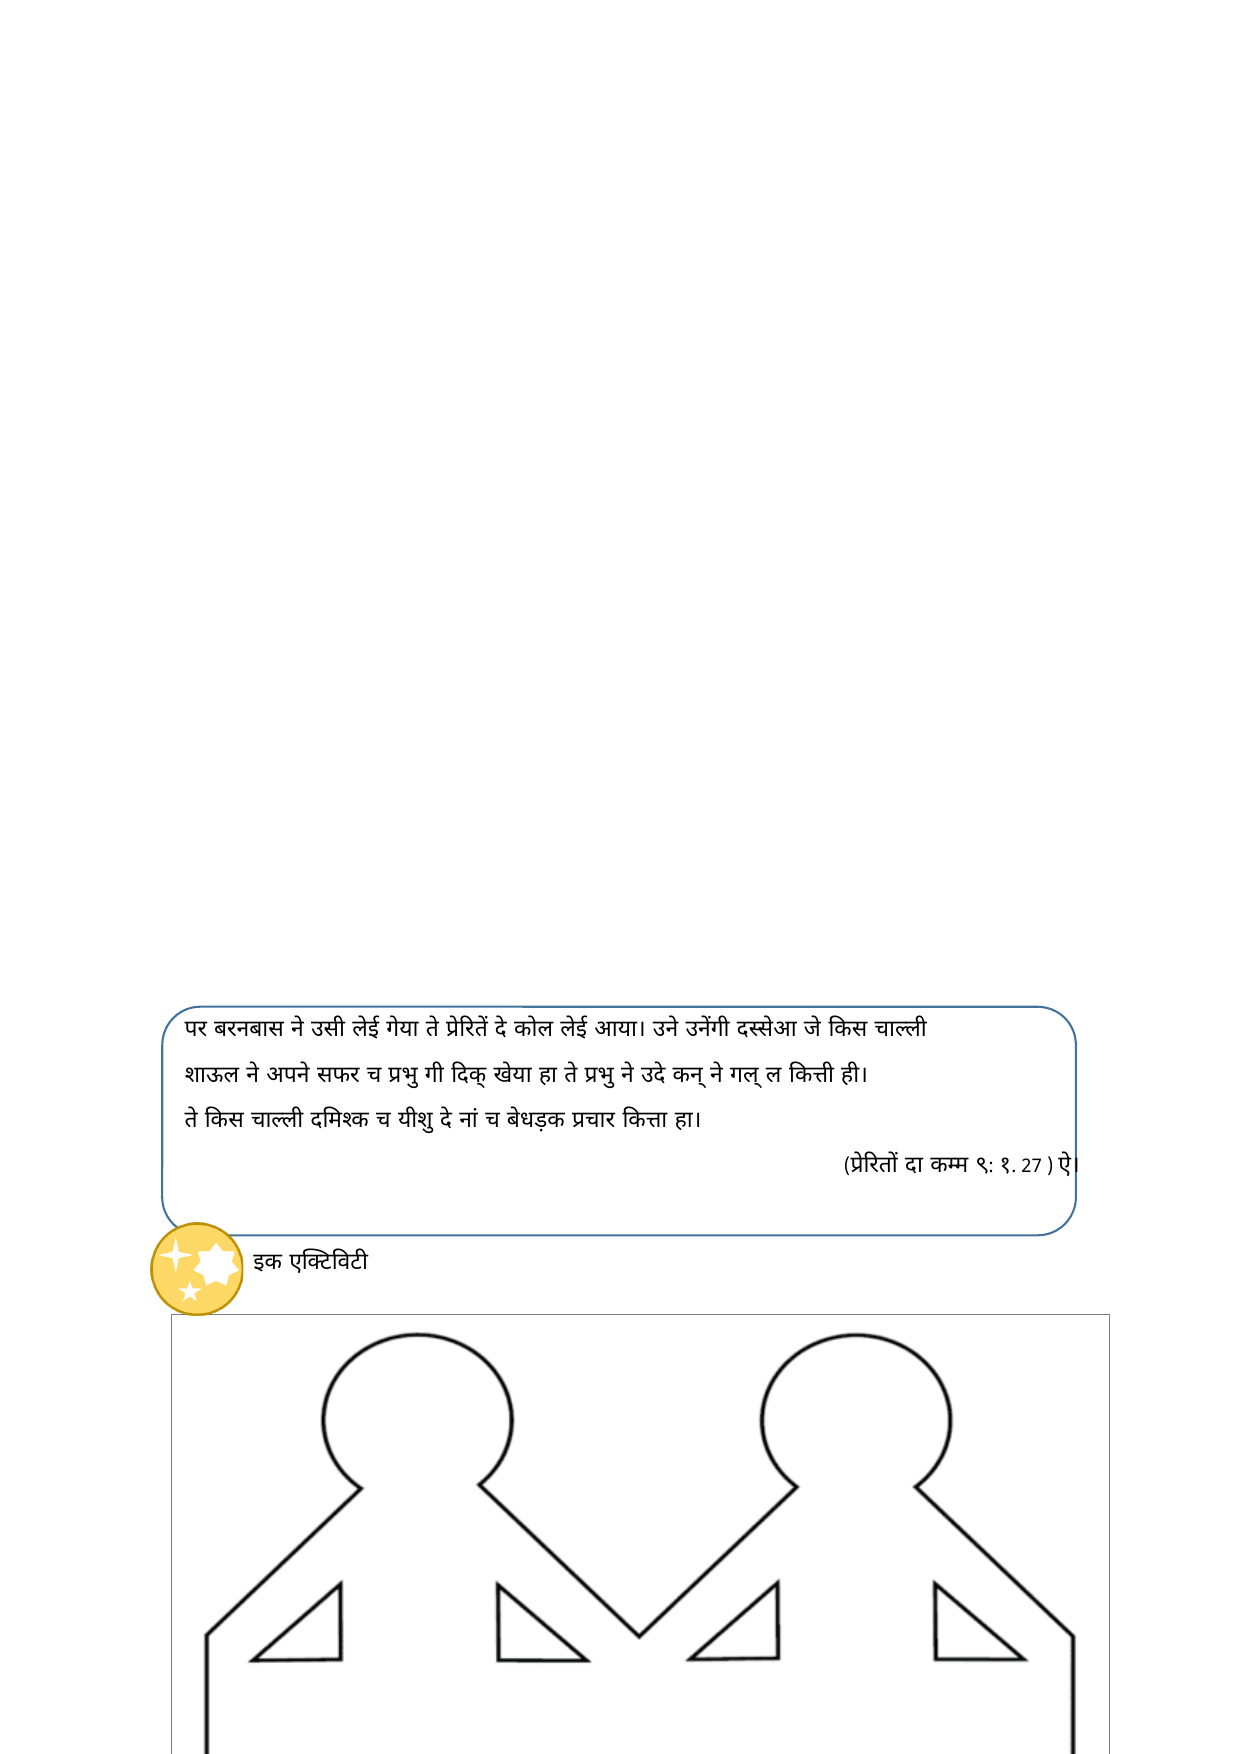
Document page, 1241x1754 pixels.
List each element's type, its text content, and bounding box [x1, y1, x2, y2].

text ते किस चाल्ली दमिश्क च यीशु दे नां च बेधड़क प्रचार कित्ता हा। [150, 1106, 1090, 1133]
text इक एक्टिविटी [244, 1248, 1090, 1275]
picture [150, 1222, 1109, 1754]
text शाऊल ने अपने सफर च प्रभु गी दिक् खेया हा ते प्रभु ने उदे कन् ने गल् ल कित्ती ही। [150, 1061, 1090, 1087]
text (प्रेरितों दा कम्म ९: १. 27 ) ऐ। [150, 1152, 1090, 1181]
text पर बरनबास ने उसी लेई गेया ते प्रेरितें दे कोल लेई आया। उने उनेंगी दस्सेआ जे किस चाल्ली [150, 1015, 1090, 1042]
